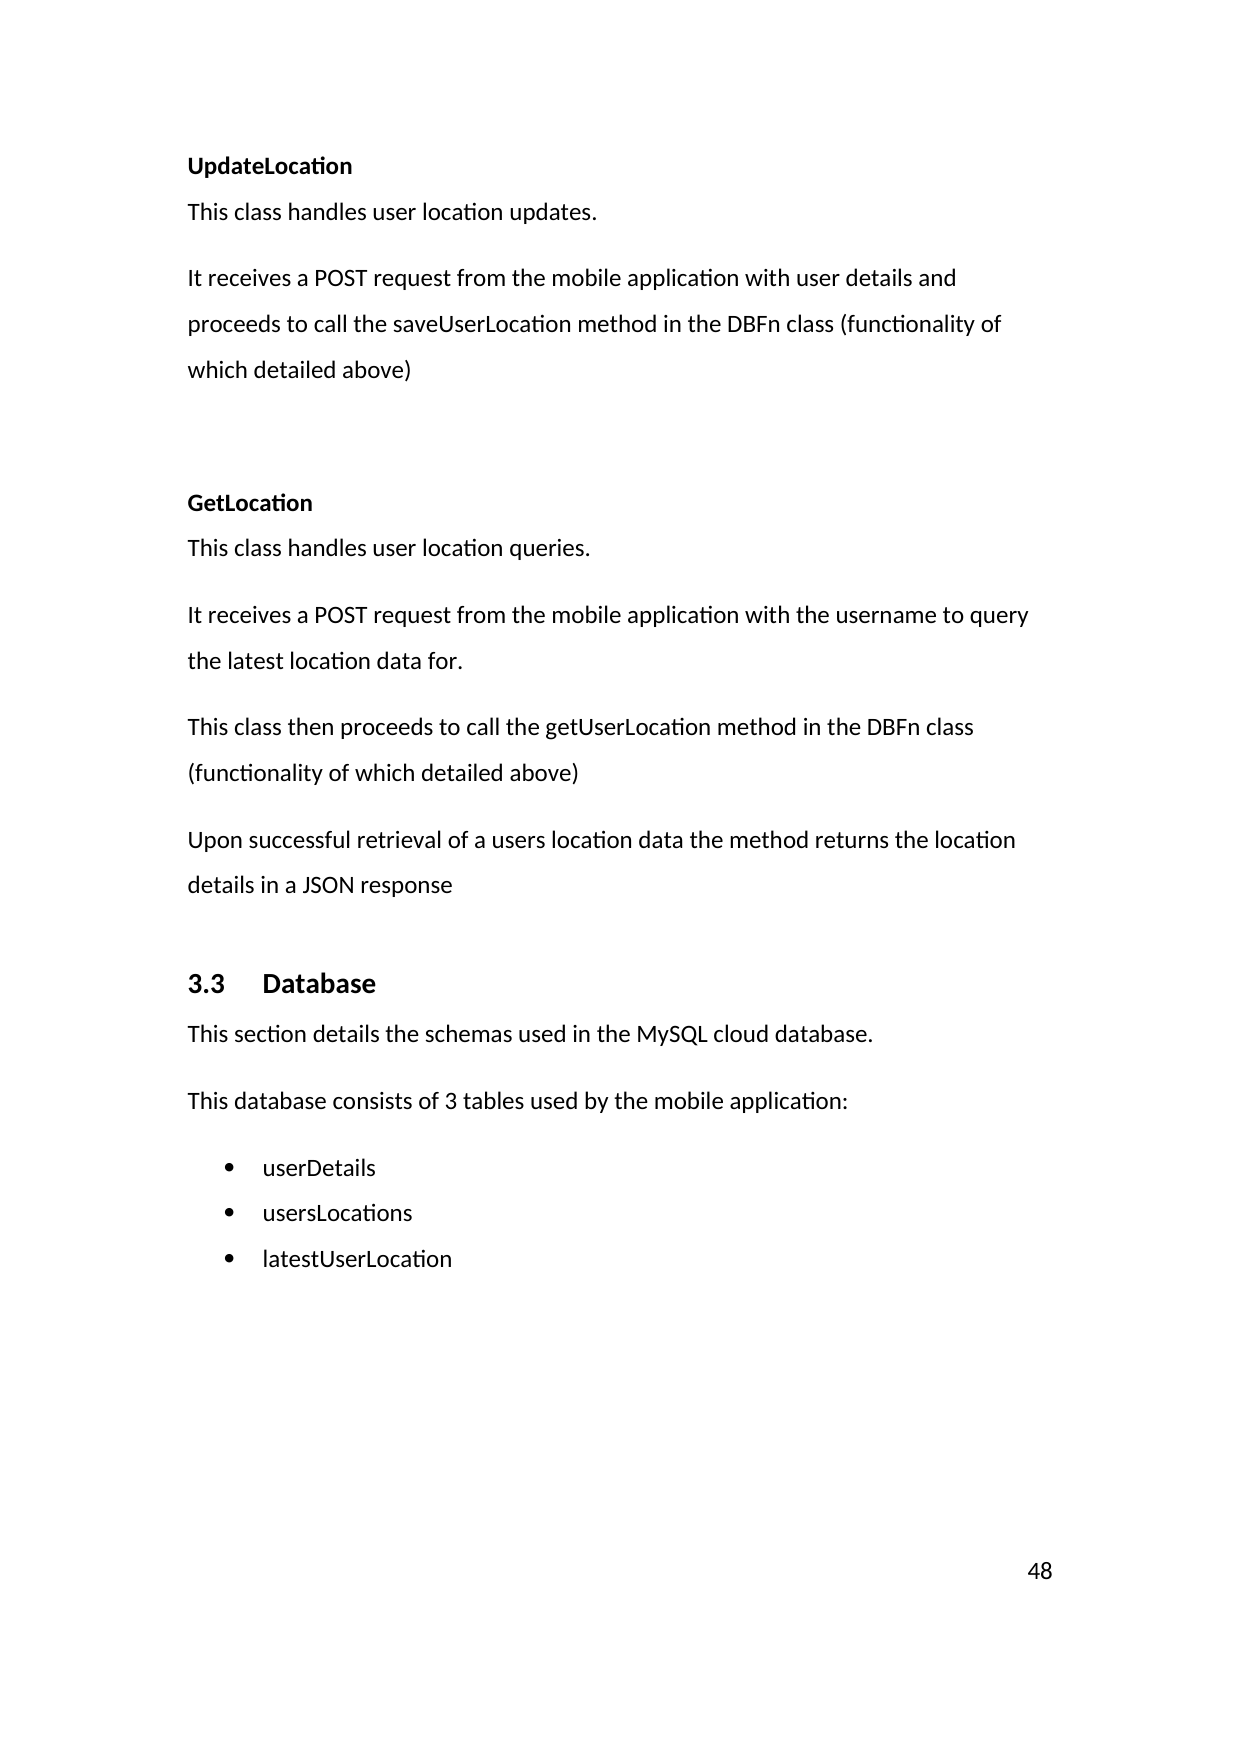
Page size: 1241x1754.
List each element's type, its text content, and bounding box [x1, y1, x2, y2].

text Upon successful retrieval of a users location data the method returns the location details in a JSON response [187, 824, 1053, 900]
text This class then proceeds to call the getUserLocation method in the DBFn class (functionality of which detailed above) [187, 711, 1053, 788]
subtitle GetLocation [187, 487, 1053, 517]
text It receives a POST request from the mobile application with the username to query the latest location data for. [187, 599, 1053, 675]
list usersLocations [225, 1197, 1053, 1228]
text This class handles user location queries. [187, 533, 1053, 563]
subtitle UpdateLocation [187, 150, 1053, 181]
subtitle 3.3 Database [187, 965, 1053, 1001]
text This class handles user location updates. [187, 196, 1053, 226]
list userDetails [225, 1152, 1053, 1182]
text It receives a POST request from the mobile application with user details and proceeds to call the saveUserLocation method in the DBFn class (functionality of which detailed above) [187, 262, 1053, 384]
text This database consists of 3 tables used by the mobile application: [187, 1085, 1053, 1116]
list latestUserLocation [225, 1243, 1053, 1274]
text This section details the schemas used in the MySQL cloud database. [187, 1019, 1053, 1049]
